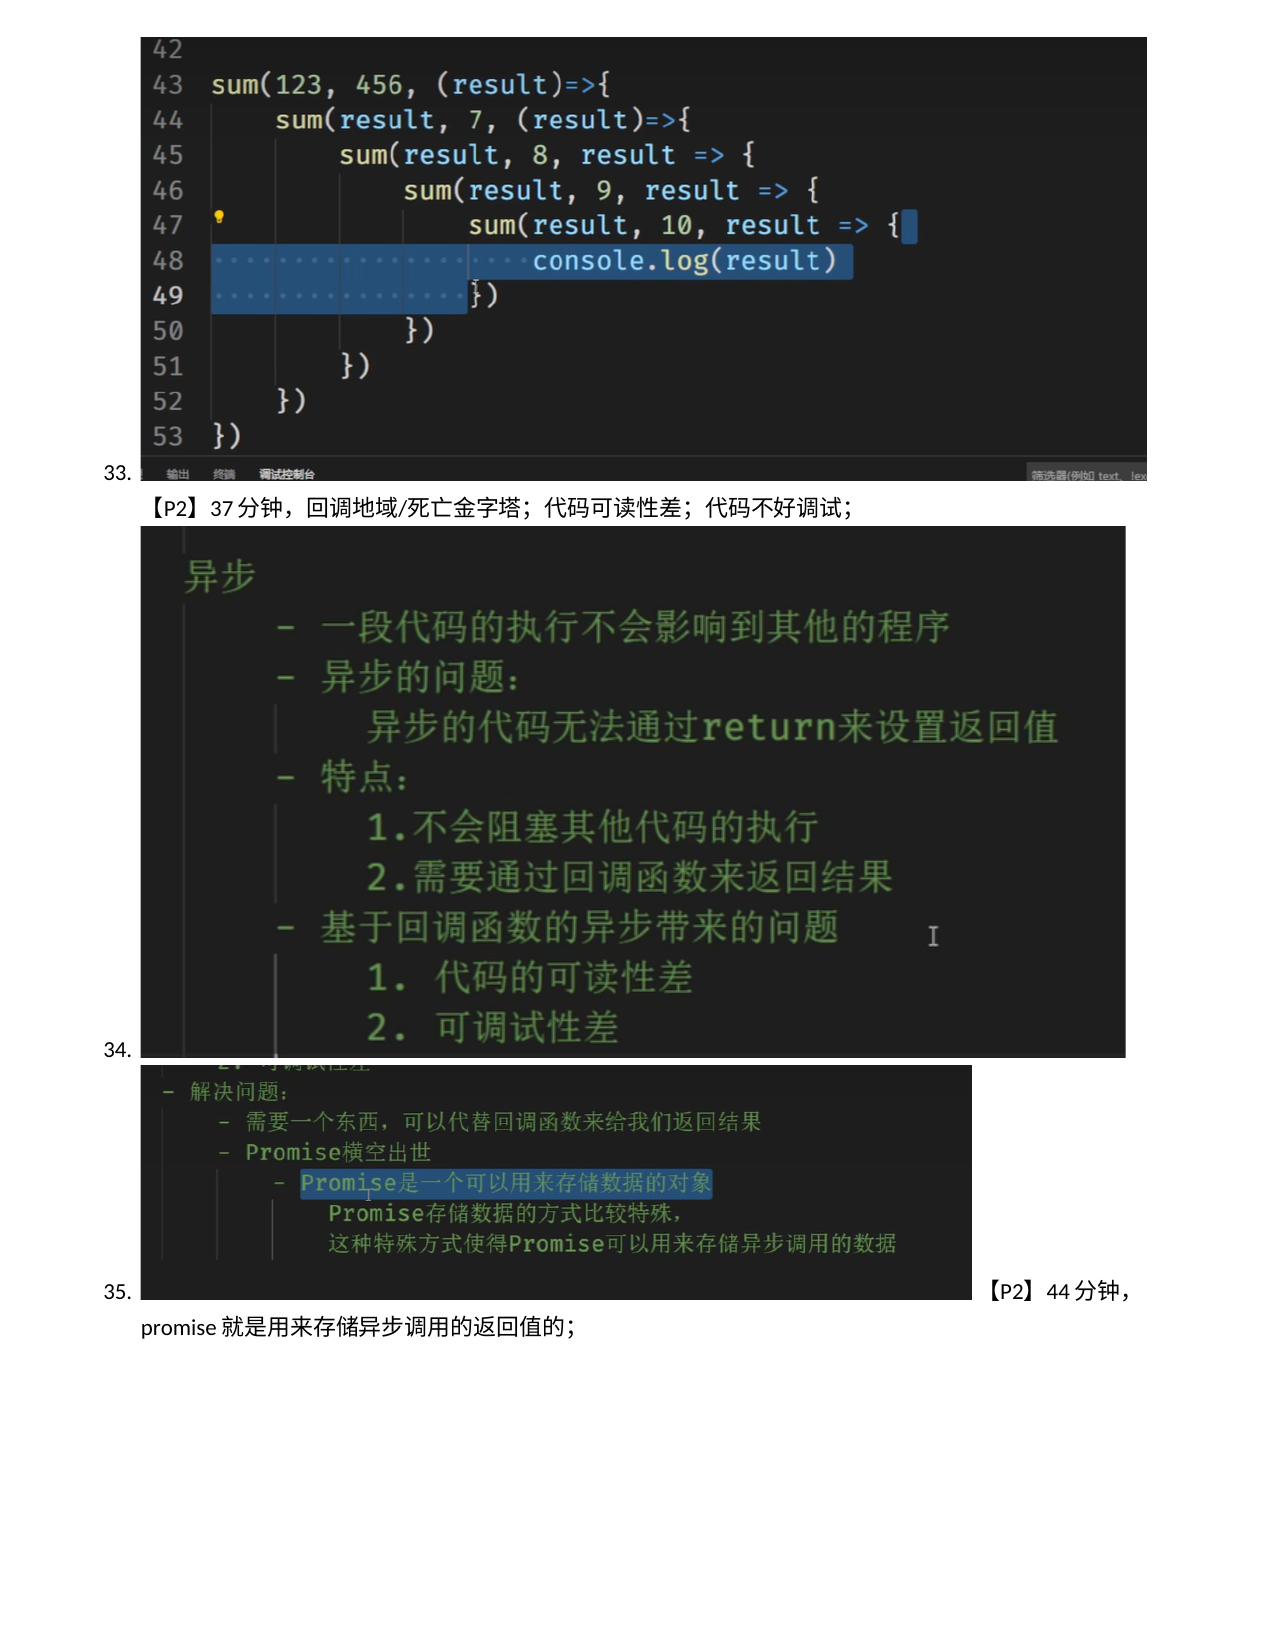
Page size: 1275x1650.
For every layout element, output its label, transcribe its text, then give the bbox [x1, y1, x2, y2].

picture [140, 1065, 972, 1300]
picture [140, 37, 1147, 481]
picture [140, 526, 1126, 1058]
